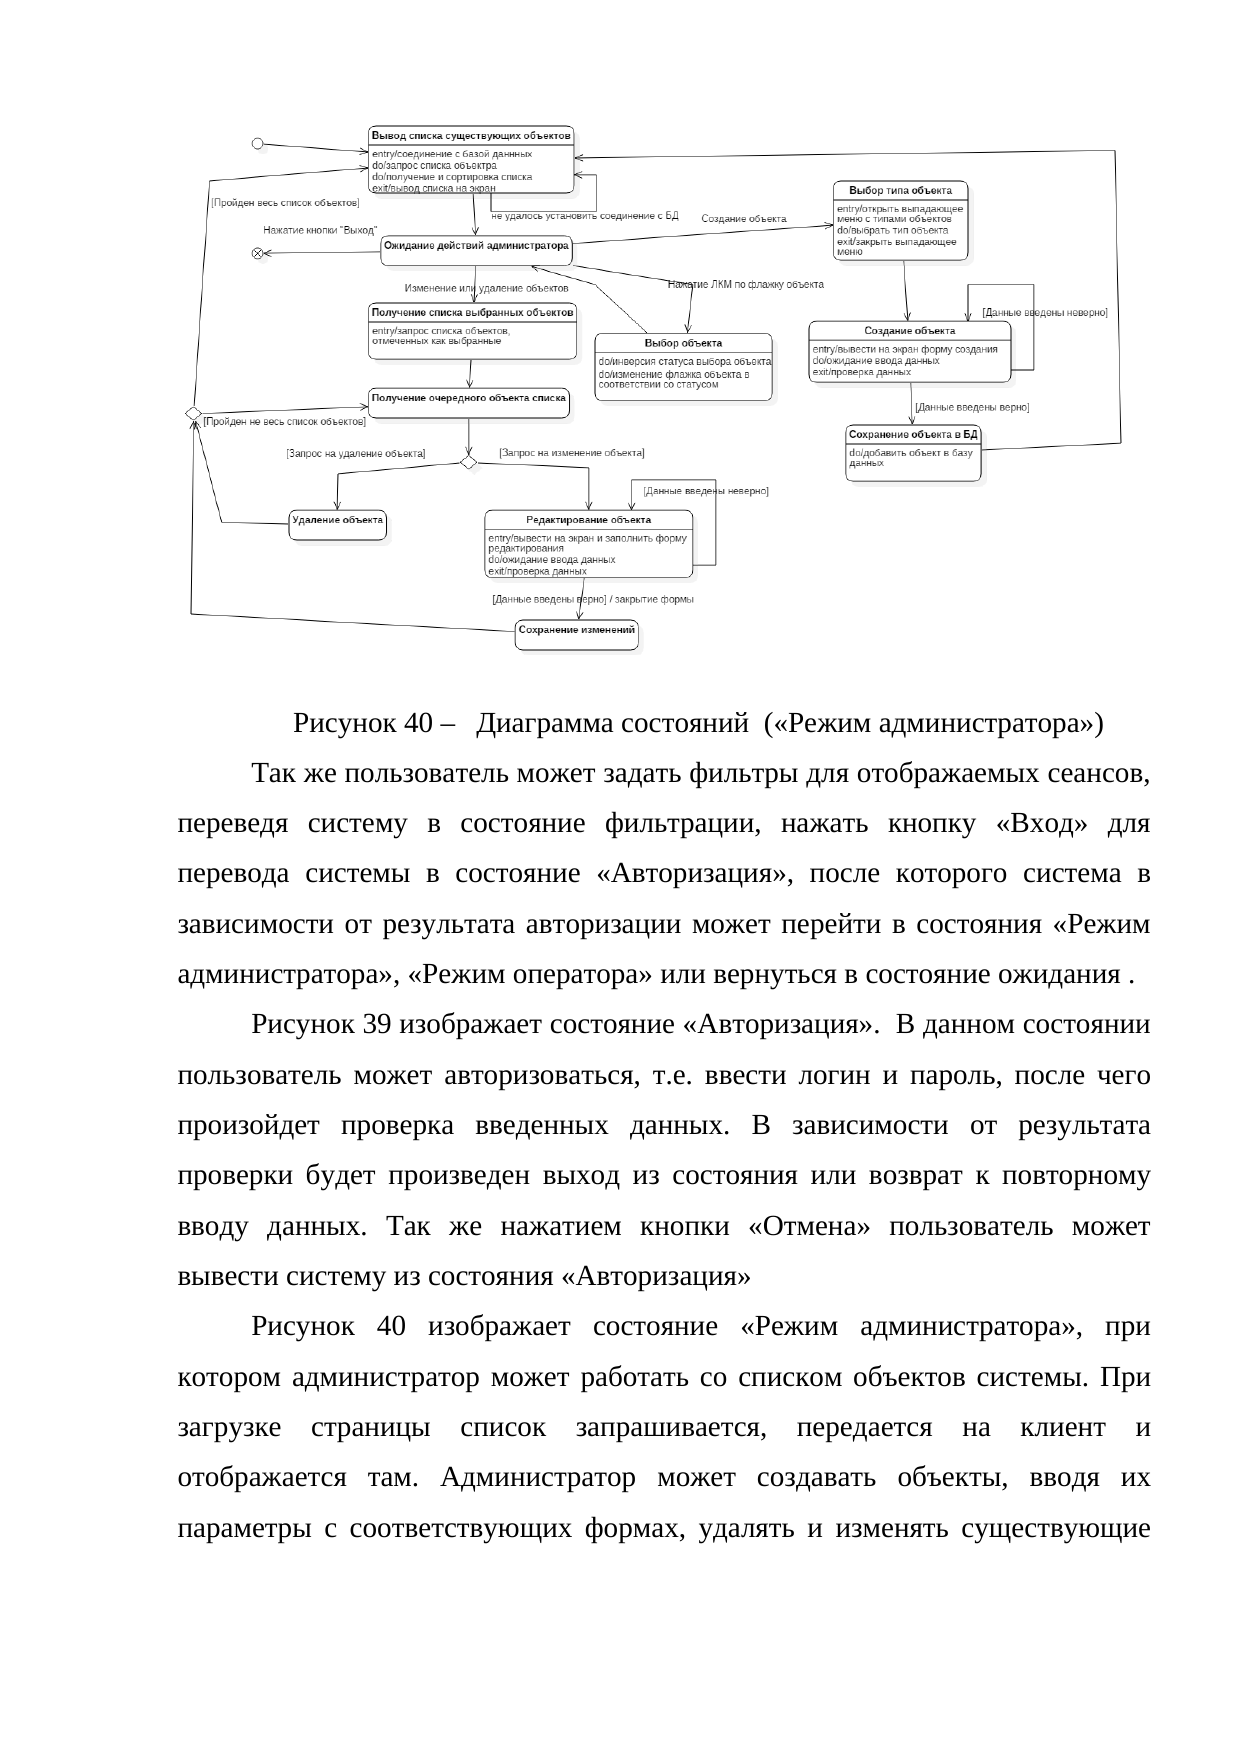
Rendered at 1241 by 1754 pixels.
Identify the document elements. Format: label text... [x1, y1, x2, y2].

text Диаграмма состояний («Режим администратора») [245, 705, 1152, 738]
picture [177, 118, 1152, 680]
text Рисунок 39 изображает состояние «Авторизация». В данном состоянии пользователь может авторизоваться, т.е. ввести логин и пароль, после чего произойдет проверка введенных данных. В зависимости от результата проверки будет произведен выход из состояния или возврат к повторному вводу данных. Так же нажатием кнопки «Отмена» пользователь может вывести систему из состояния «Авторизация» [177, 1007, 1152, 1292]
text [177, 1308, 1152, 1543]
text Так же пользователь может задать фильтры для отображаемых сеансов, переведя систему в состояние фильтрации, нажать кнопку «Вход» для перевода системы в состояние «Авторизация», после которого система в зависимости от результата авторизации может перейти в состояния «Режим администратора», «Режим оператора» или вернуться в состояние ожидания . [177, 755, 1152, 990]
